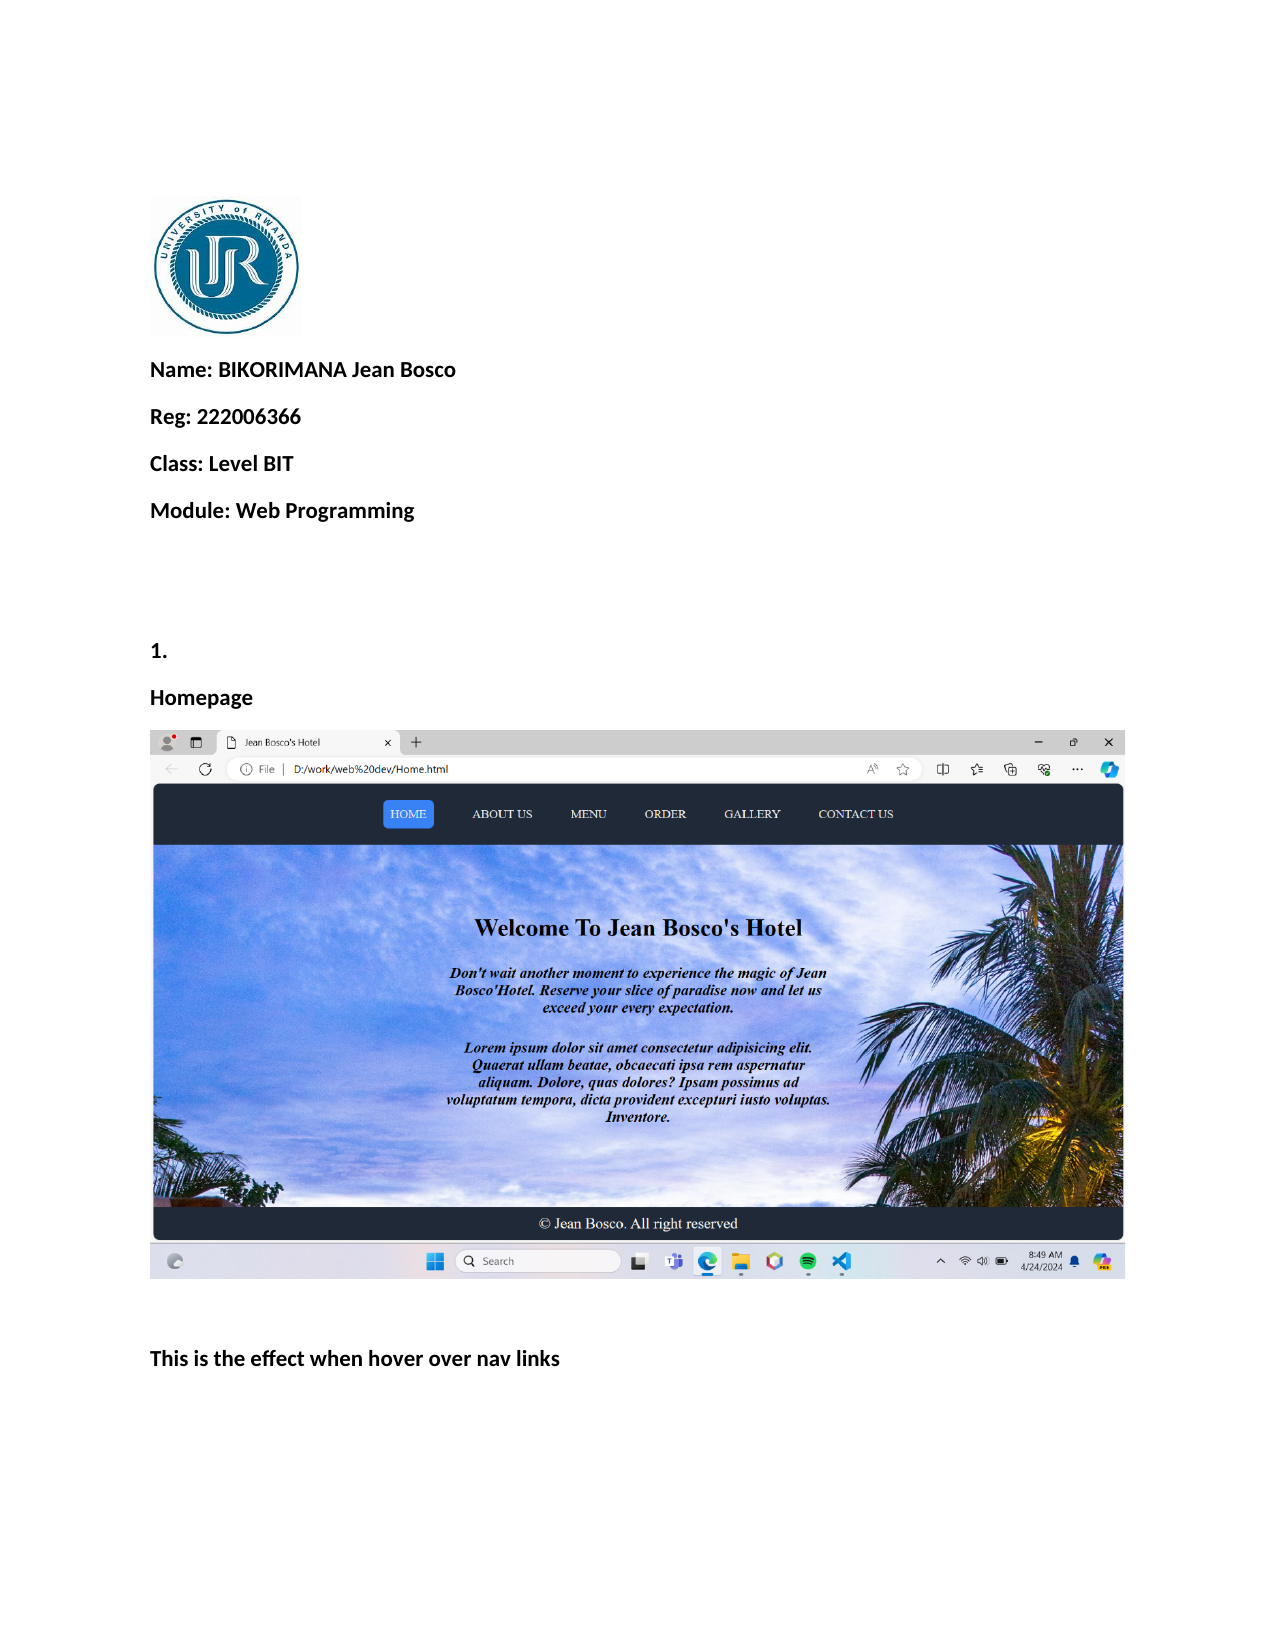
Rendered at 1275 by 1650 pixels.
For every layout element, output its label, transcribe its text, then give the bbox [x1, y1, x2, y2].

text 1. [150, 637, 1125, 664]
text Name: BIKORIMANA Jean Bosco [150, 355, 1125, 383]
text This is the effect when hover over nav links [150, 1344, 1125, 1372]
text Reg: 222006366 [150, 402, 1125, 430]
picture [150, 730, 1125, 1279]
text Class: Level BIT [150, 449, 1125, 477]
text Module: Web Programming [150, 496, 1125, 524]
picture [150, 196, 302, 337]
text Homepage [150, 683, 1125, 711]
